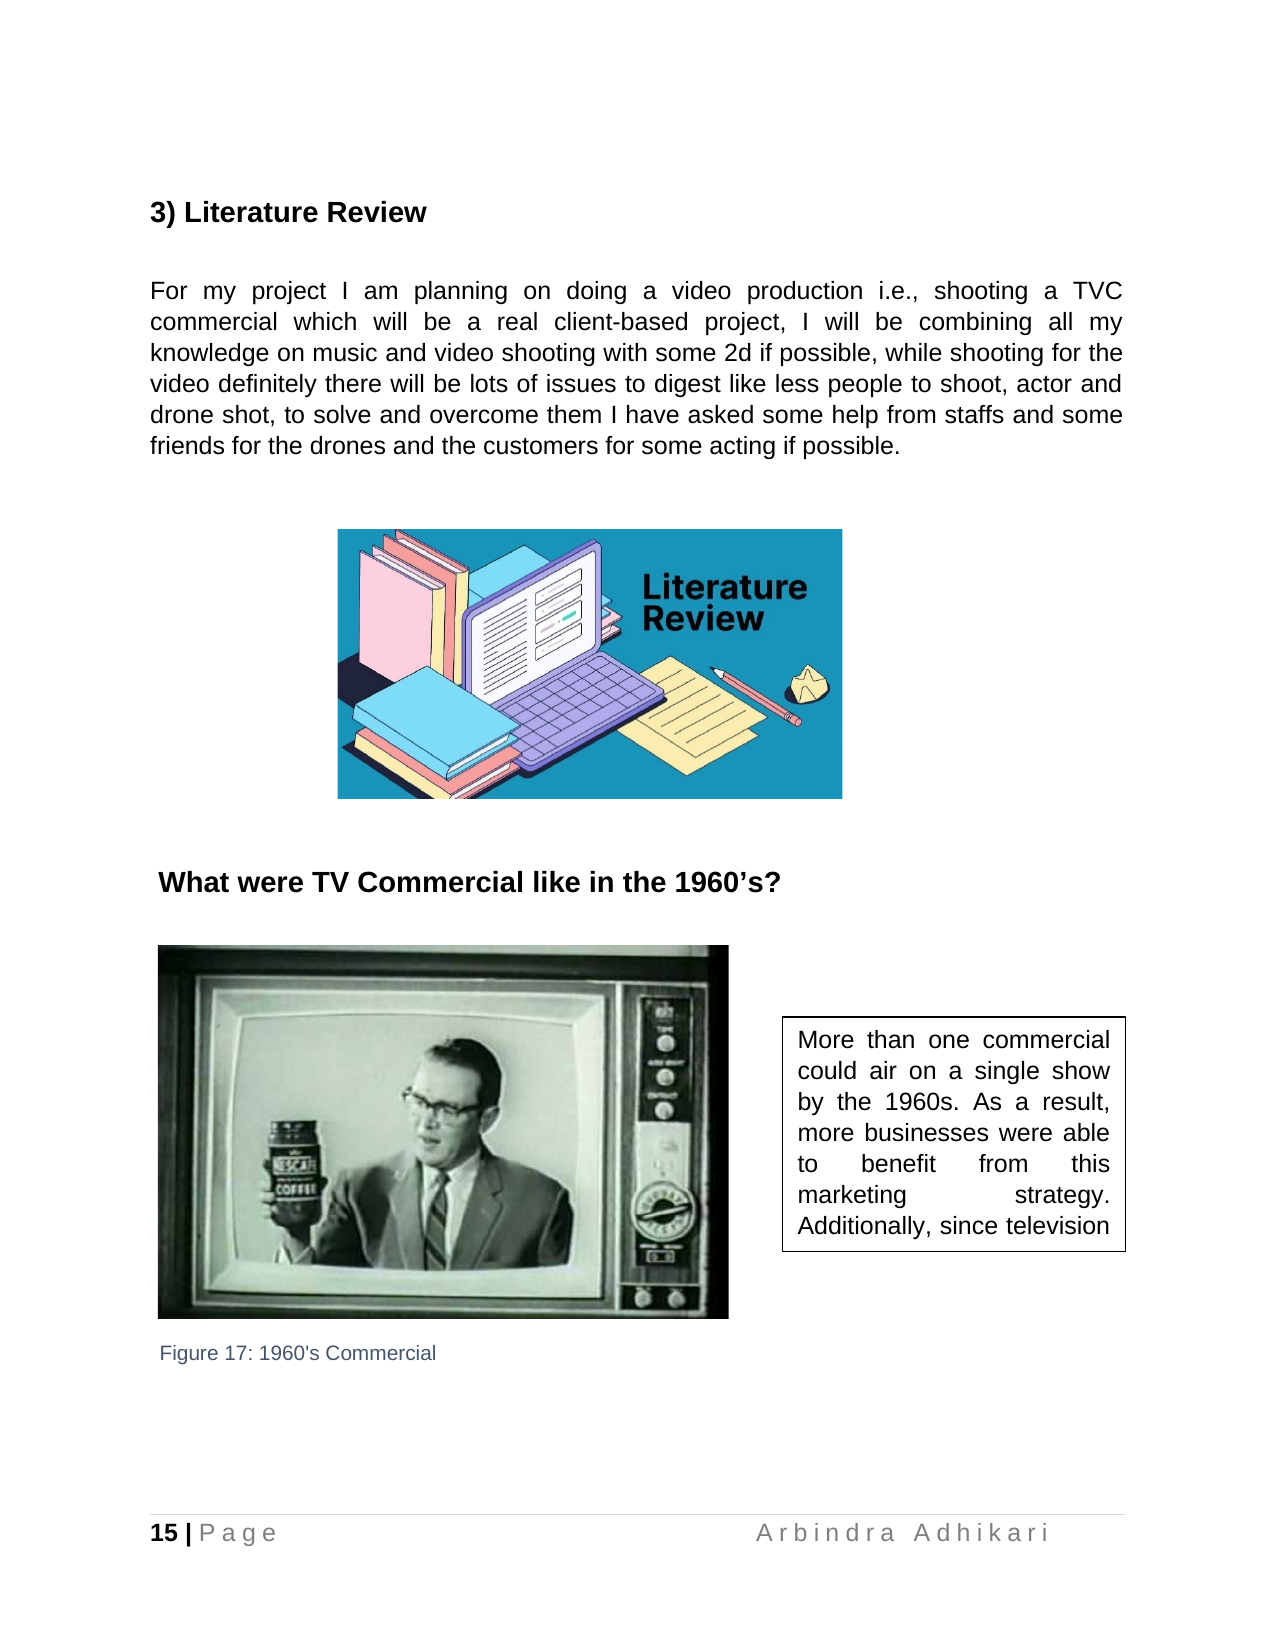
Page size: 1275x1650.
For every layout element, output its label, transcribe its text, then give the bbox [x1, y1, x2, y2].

text For my project I am planning on doing a video production i.e., shooting a TVC commercial which will be a real client-based project, I will be combining all my knowledge on music and video shooting with some 2d if possible, while shooting for the video definitely there will be lots of issues to digest like less people to shoot, actor and drone shot, to solve and overcome them I have asked some help from staffs and some friends for the drones and the customers for some acting if possible. [150, 276, 1125, 460]
text Figure 17: 1960's Commercial [150, 1341, 1125, 1365]
picture [336, 529, 843, 799]
picture [156, 945, 729, 1318]
text What were TV Commercial like in the 1960’s? [150, 866, 1125, 899]
subtitle 3) Literature Review [150, 150, 1125, 228]
